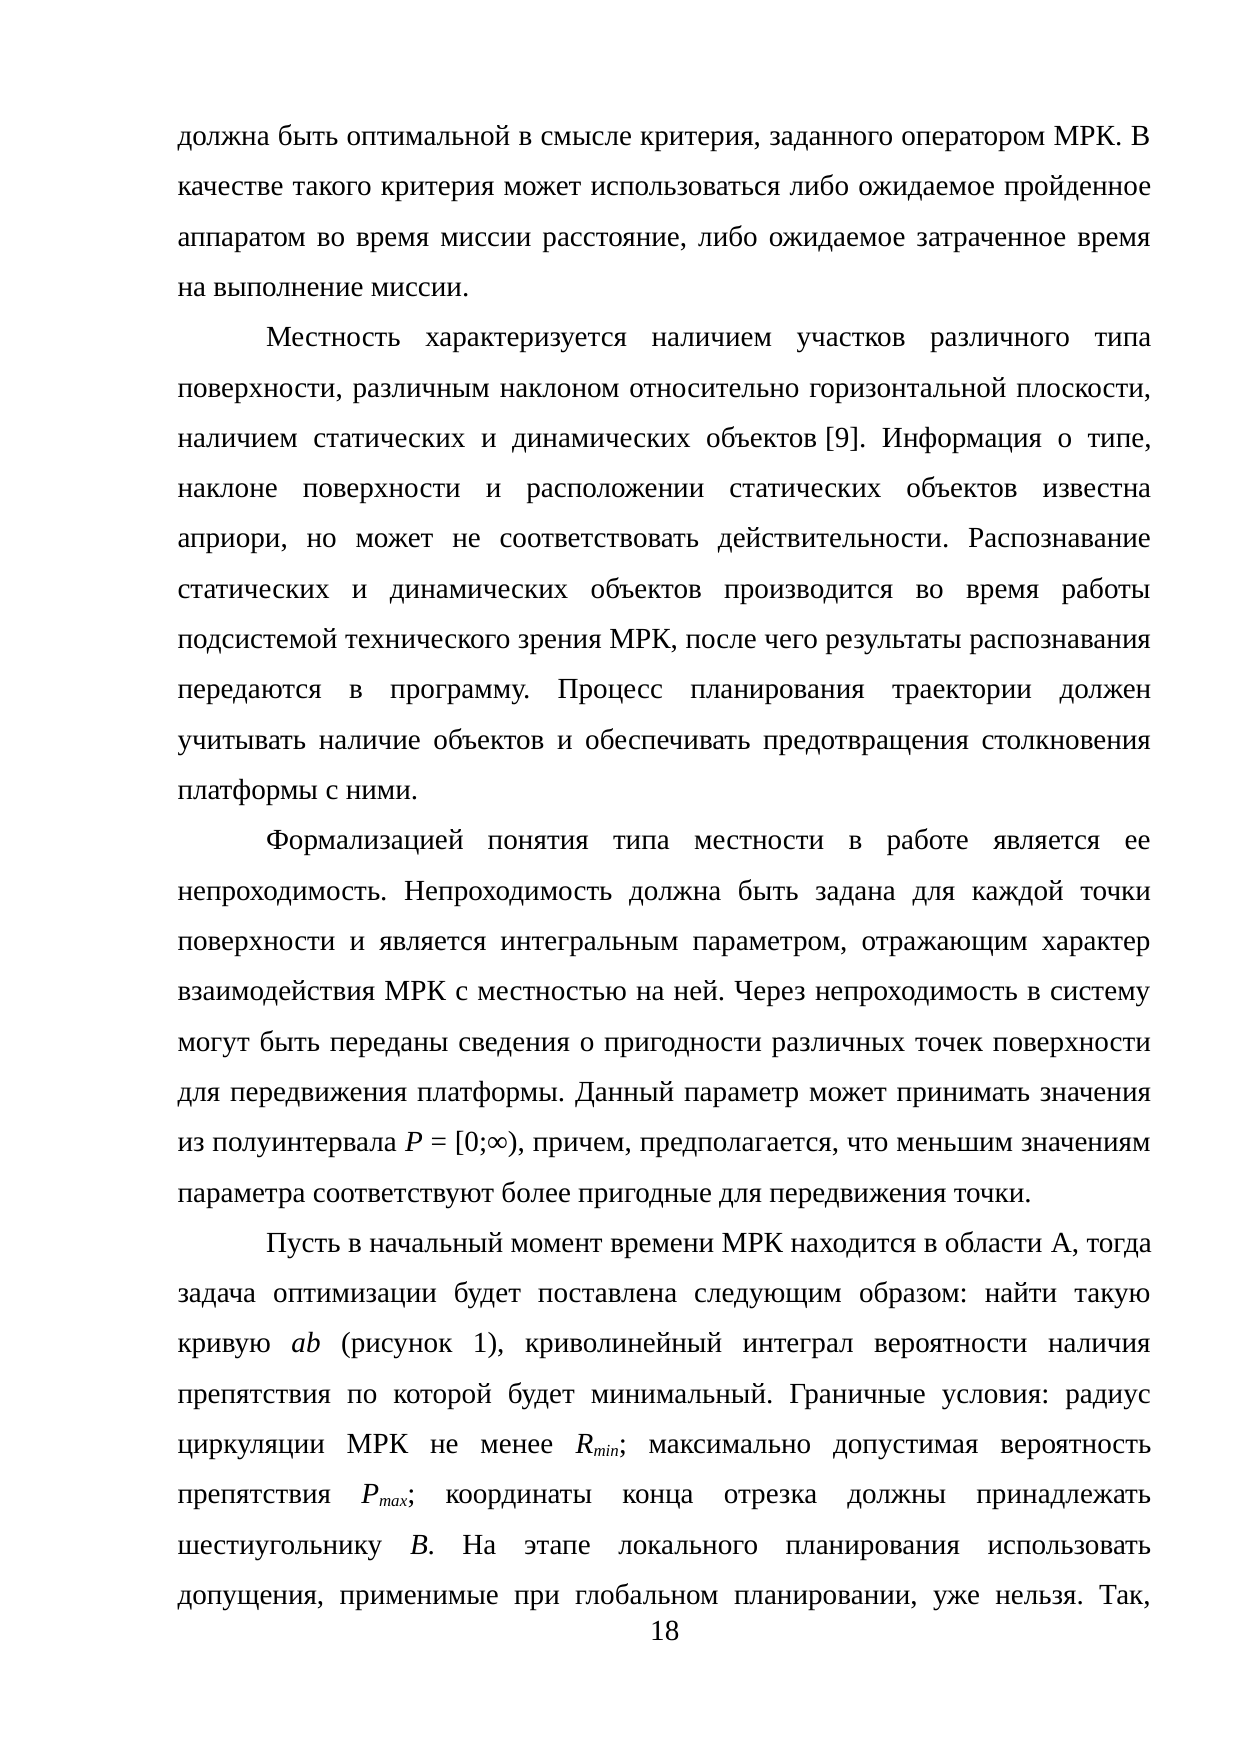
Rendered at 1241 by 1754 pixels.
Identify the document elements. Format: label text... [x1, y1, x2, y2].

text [177, 118, 1152, 303]
text Местность характеризуется наличием участков различного типа поверхности, различным наклоном относительно горизонтальной плоскости, наличием статических и динамических объектов [9]. Информация о типе, наклоне поверхности и расположении статических объектов известна априори, но может не соответствовать действительности. Распознавание статических и динамических объектов производится во время работы подсистемой технического зрения МРК, после чего результаты распознавания передаются в программу. Процесс планирования траектории должен учитывать наличие объектов и обеспечивать предотвращения столкновения платформы с ними. [177, 319, 1152, 806]
text Формализацией понятия типа местности в работе является ее непроходимость. Непроходимость должна быть задана для каждой точки поверхности и является интегральным параметром, отражающим характер взаимодействия МРК с местностью на ней. Через непроходимость в систему могут быть переданы сведения о пригодности различных точек поверхности для передвижения платформы. Данный параметр может принимать значения из полуинтервала P = [0;∞), причем, предполагается, что меньшим значениям параметра соответствуют более пригодные для передвижения точки. [177, 822, 1152, 1208]
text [177, 1225, 1152, 1611]
